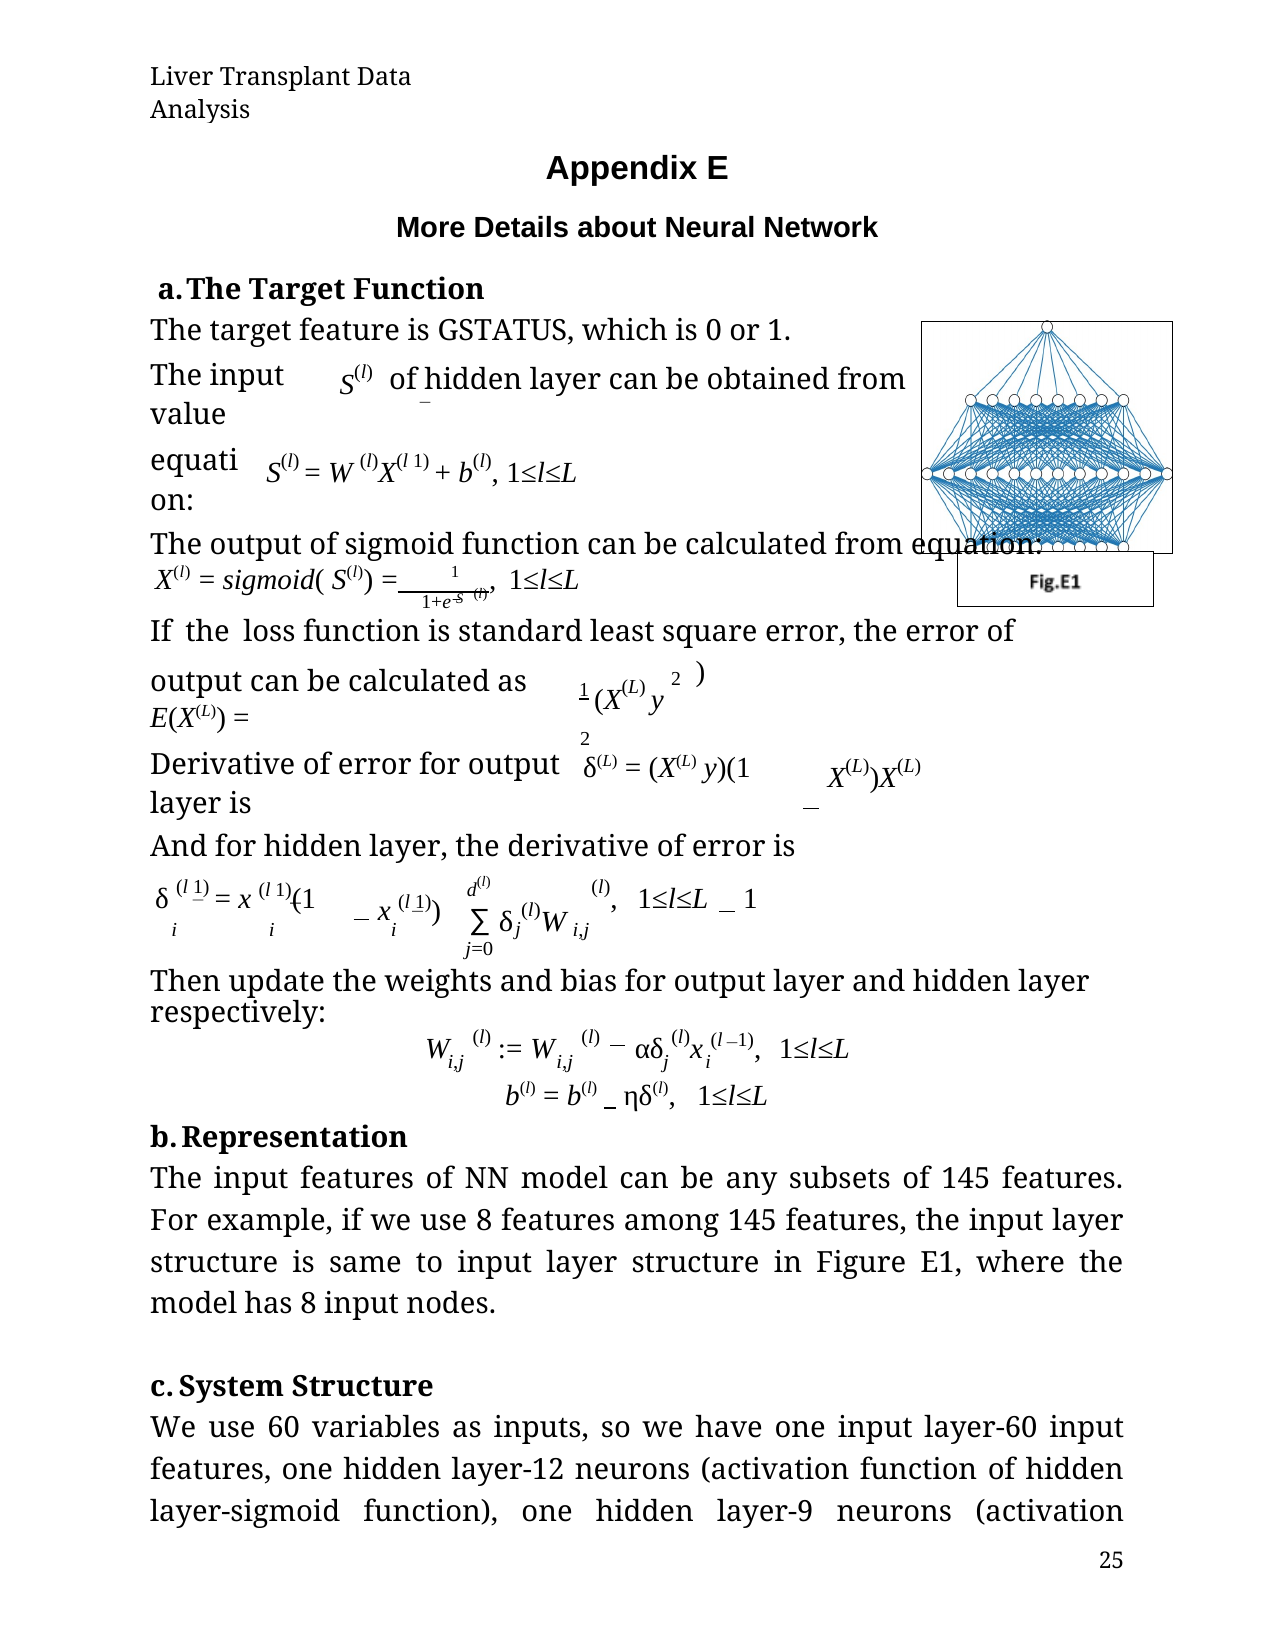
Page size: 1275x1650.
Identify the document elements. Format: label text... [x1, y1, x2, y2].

text δ(L) = (X(L) y)(1 [583, 750, 799, 784]
text x (l 1)) [378, 891, 452, 913]
text 1 (X(L) y 2 [579, 661, 1229, 702]
text output can be calculated as E(X(L)) = [150, 661, 568, 734]
text And for hidden layer, the derivative of error is [150, 826, 1229, 865]
text X(l) = sigmoid( S(l)) = 1 , 1≤l≤L [155, 566, 1229, 595]
text (l), 1≤l≤L 1 [591, 891, 1229, 913]
text j [432, 921, 521, 939]
text of hidden layer can be obtained from [389, 359, 1229, 398]
picture [922, 349, 1172, 359]
text 1+e S [421, 595, 1229, 610]
subtitle Representation [150, 1116, 1229, 1156]
subtitle Appendix E [137, 148, 1137, 186]
text d(l) [467, 868, 1229, 891]
text ∑ δ (l)W [468, 897, 568, 921]
text i,j [572, 921, 1229, 941]
picture [922, 473, 1172, 524]
text The target feature is GSTATUS, which is 0 or 1. [150, 309, 1229, 349]
text The output of sigmoid function can be calculated from equation: [150, 524, 1229, 563]
subtitle System Structure [150, 1366, 1229, 1405]
text Derivative of error for output layer is [150, 743, 571, 822]
text δ (l 1) = x (l 1)(1 [155, 891, 297, 913]
text equation: [150, 439, 254, 519]
text The input value [150, 354, 327, 433]
text S(l) [339, 357, 375, 384]
text S(l) = W (l)X(l 1) + b(l), 1≤l≤L [266, 443, 1229, 473]
text i i i [171, 921, 401, 941]
subtitle More Details about Neural Network [137, 210, 1137, 243]
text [150, 1407, 1125, 1530]
text X(L))X(L) [827, 745, 1229, 794]
list The Target Function [157, 268, 1229, 308]
text The input features of NN model can be any subsets of 145 features. For example, if we use 8 features among 145 features, the input layer structure is same to input layer structure in Figure E1, where the model has 8 input nodes. [150, 1157, 1125, 1322]
text W (l) := W (l) αδ (l)x (l 1), 1≤l≤L [137, 1029, 1137, 1066]
text If the loss function is standard least square error, the error of [150, 610, 1229, 650]
text δ (l 1) = x (l 1)(1 [295, 891, 349, 913]
text Then update the weights and bias for output layer and hidden layer respectively: [150, 966, 1229, 1029]
text j=0 [465, 939, 524, 959]
picture [922, 398, 1172, 443]
text b(l) = b(l) ηδ(l), 1≤l≤L [137, 1078, 1135, 1112]
